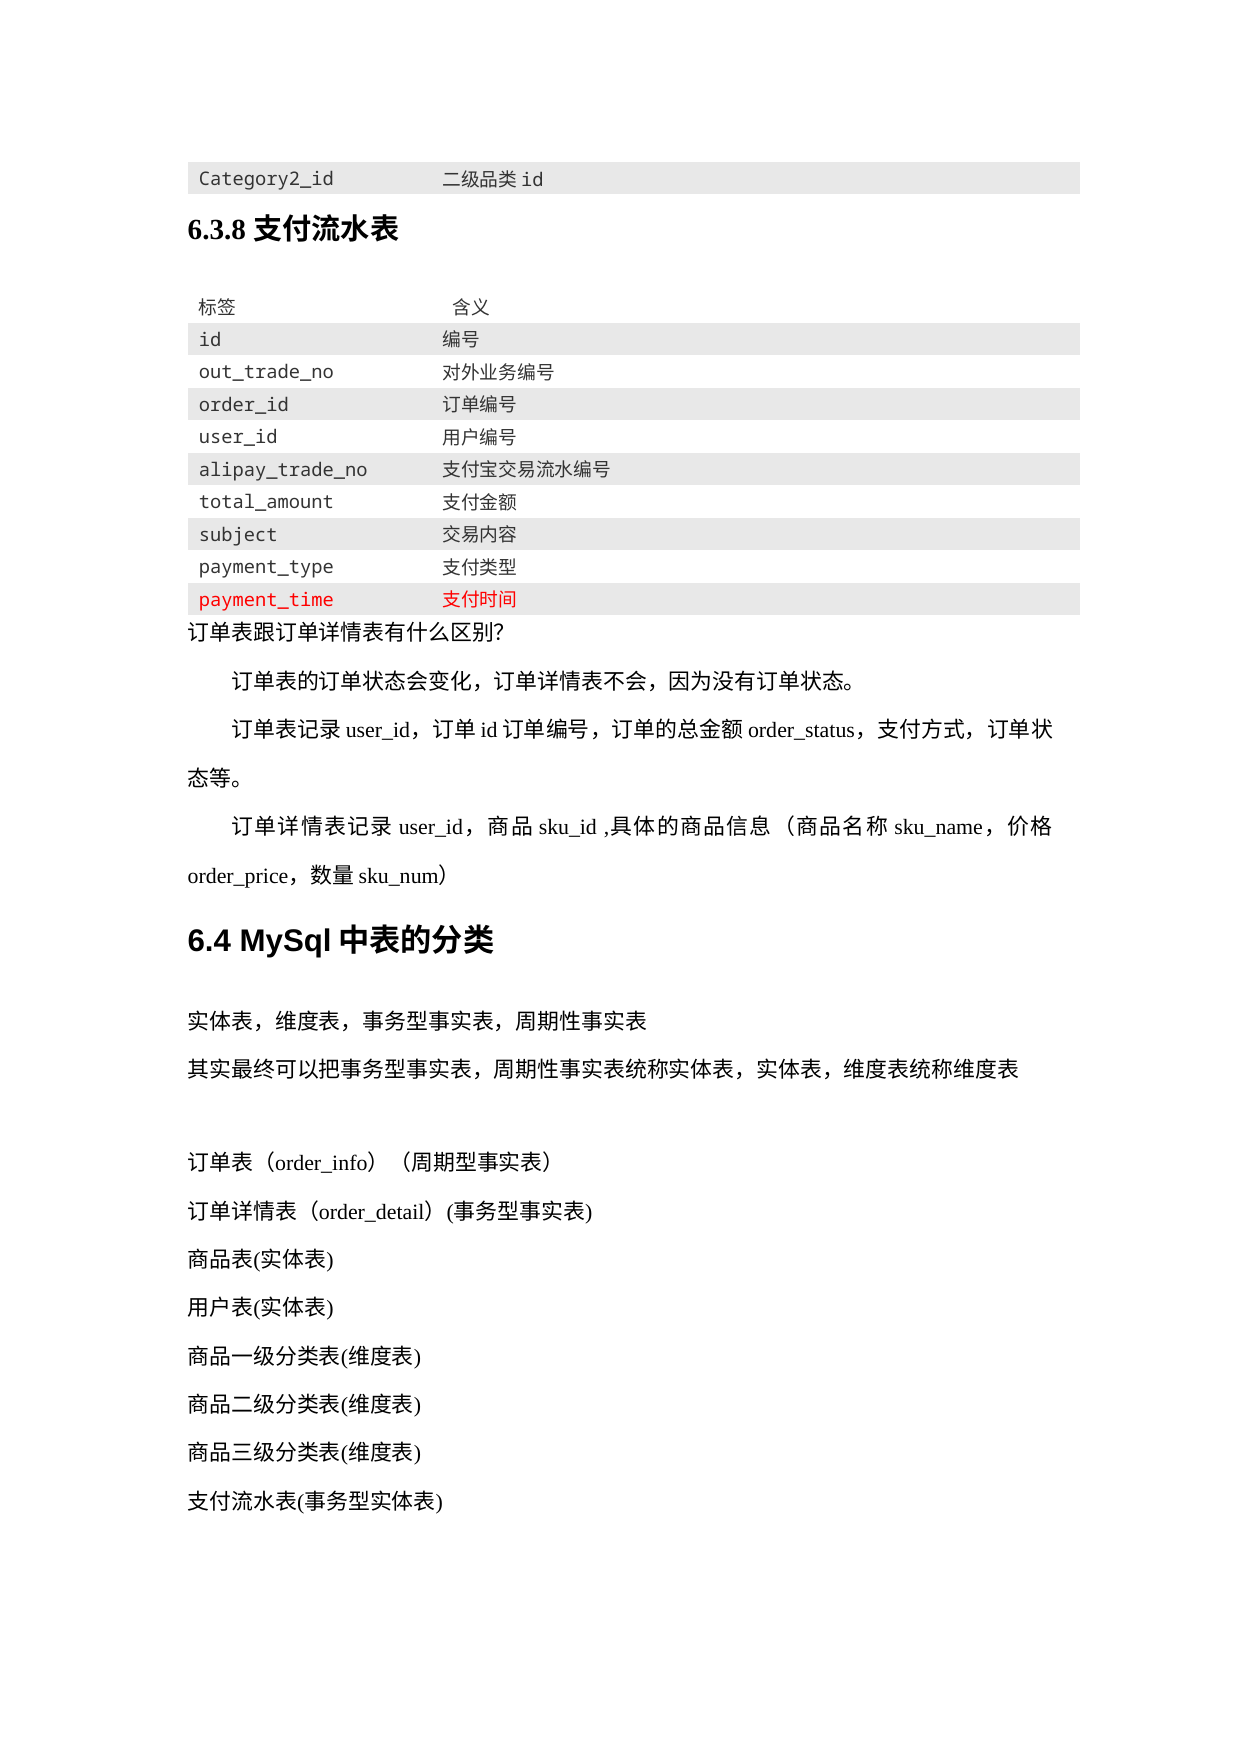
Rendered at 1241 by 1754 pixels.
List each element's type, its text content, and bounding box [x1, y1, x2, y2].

text 实体表，维度表，事务型事实表，周期性事实表 [187, 1003, 1053, 1036]
subtitle 6.3.8 支付流水表 [187, 194, 1053, 259]
text 商品表(实体表) [187, 1242, 1053, 1274]
table_cell 支付时间 [431, 583, 1080, 615]
text 订单表记录user_id，订单id订单编号，订单的总金额order_status，支付方式，订单状态等。 [187, 712, 1053, 793]
text 商品三级分类表(维度表) [187, 1435, 1053, 1467]
table_header 含义 [441, 290, 1080, 322]
text 商品二级分类表(维度表) [187, 1387, 1053, 1419]
text 订单详情表（order_detail）(事务型事实表) [187, 1193, 1053, 1226]
text 商品一级分类表(维度表) [187, 1338, 1053, 1371]
table_cell total_amount [188, 485, 431, 517]
text 订单表跟订单详情表有什么区别？ [187, 615, 1053, 647]
table_cell user_id [188, 420, 431, 452]
subtitle 6.4 MySql中表的分类 [187, 906, 1053, 971]
text 支付流水表(事务型实体表) [187, 1483, 1053, 1516]
text 订单表（order_info）（周期型事实表） [187, 1145, 1053, 1177]
table_cell payment_time [188, 583, 431, 615]
table_cell 支付类型 [431, 550, 1080, 582]
text 用户表(实体表) [187, 1290, 1053, 1322]
table_cell out_trade_no [188, 355, 431, 387]
table_cell payment_type [188, 550, 431, 582]
table_cell 支付宝交易流水编号 [431, 453, 1080, 485]
text 订单详情表记录user_id，商品sku_id ,具体的商品信息（商品名称sku_name，价格order_price，数量sku_num） [187, 809, 1053, 890]
text 订单表的订单状态会变化，订单详情表不会，因为没有订单状态。 [187, 663, 1053, 696]
table_cell 交易内容 [431, 518, 1080, 550]
table_header 标签 [188, 290, 441, 322]
table_cell 用户编号 [431, 420, 1080, 452]
table_cell alipay_trade_no [188, 453, 431, 485]
table_cell order_id [188, 388, 431, 420]
table_cell 对外业务编号 [431, 355, 1080, 387]
table_cell 订单编号 [431, 388, 1080, 420]
table_cell 二级品类id [431, 162, 1080, 194]
table_cell subject [188, 518, 431, 550]
table_cell id [188, 323, 431, 355]
table_cell 支付金额 [431, 485, 1080, 517]
table_cell Category2_id [188, 162, 431, 194]
table_cell 编号 [431, 323, 1080, 355]
text 其实最终可以把事务型事实表，周期性事实表统称实体表，实体表，维度表统称维度表 [187, 1052, 1053, 1084]
